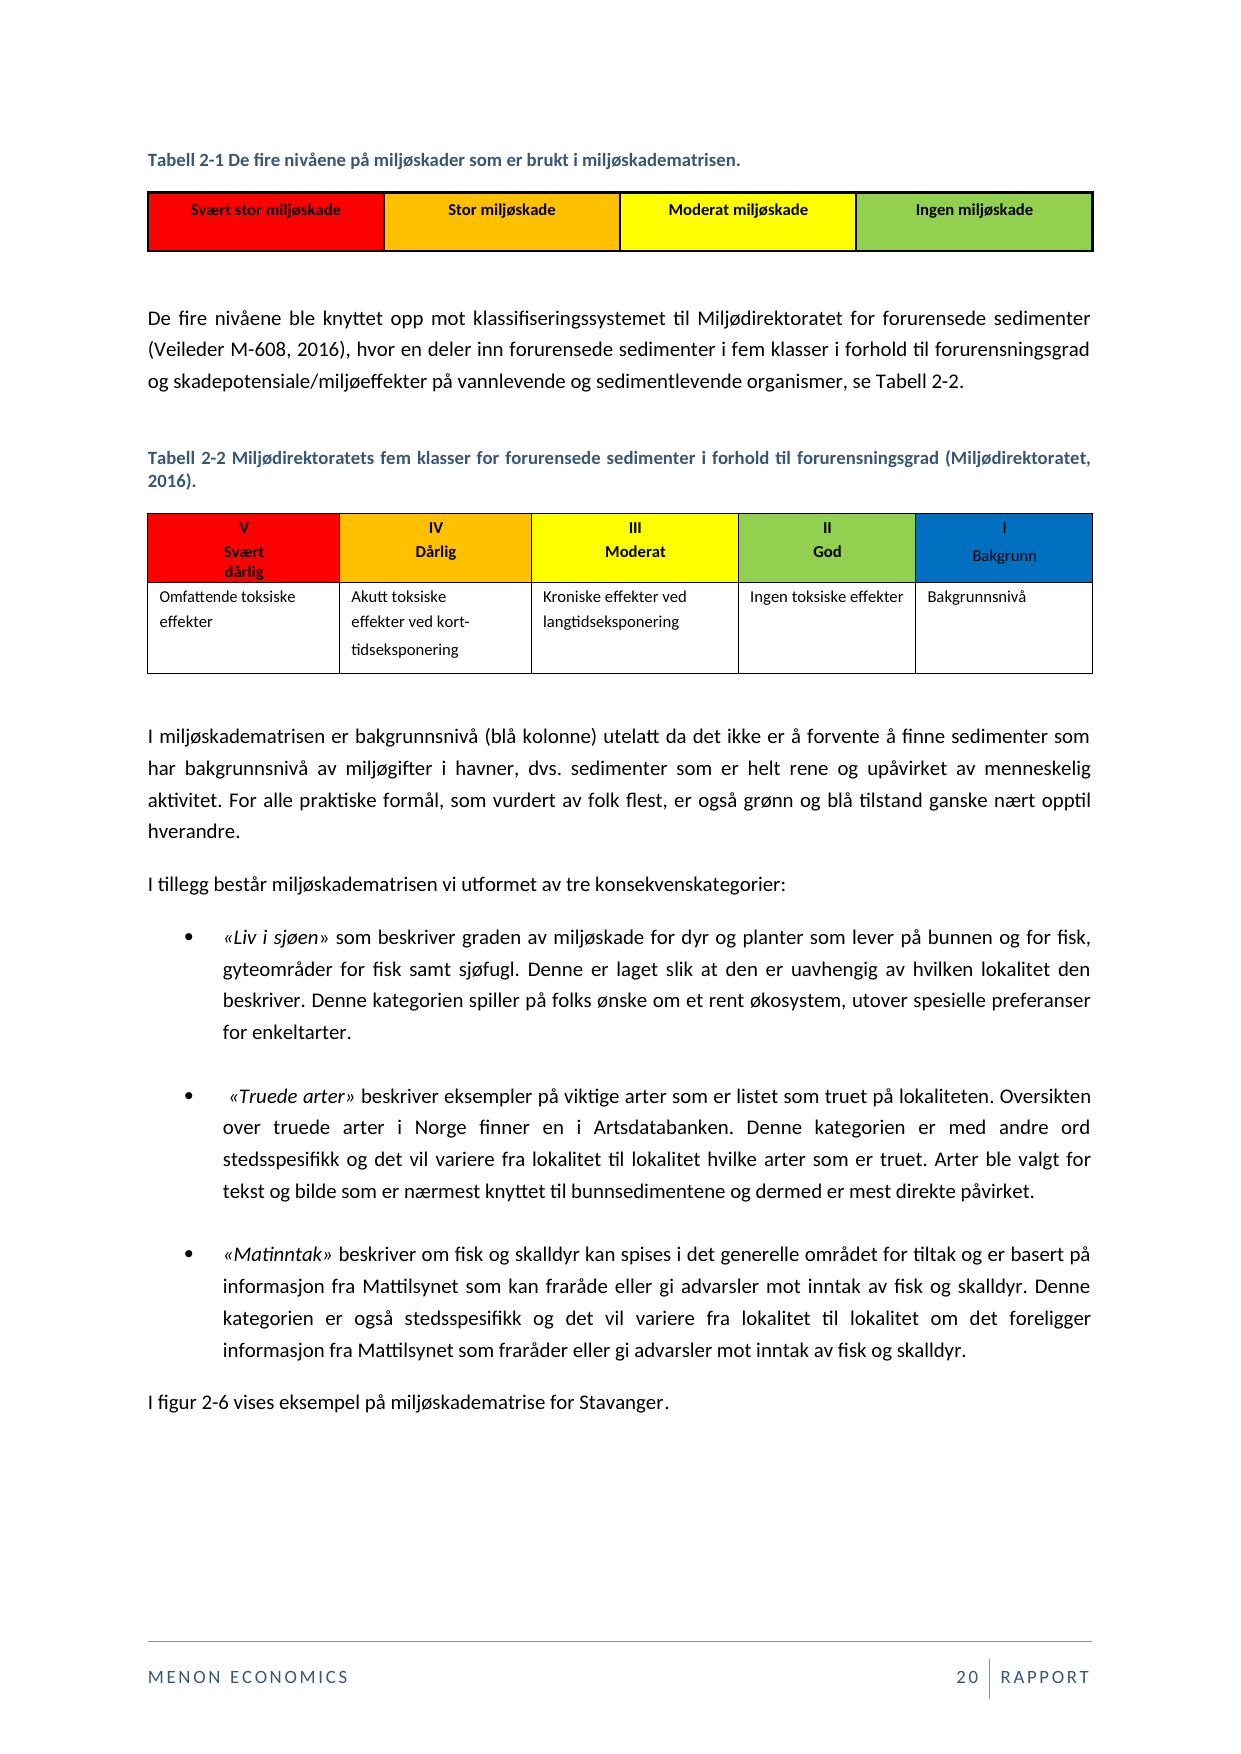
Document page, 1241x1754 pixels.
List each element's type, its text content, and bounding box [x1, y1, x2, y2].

table_cell Bakgrunnsnivå [916, 583, 1092, 673]
table_cell Akutt toksiske effekter ved kort- tidseksponering [340, 583, 531, 673]
table_cell Kroniske effekter ved langtidseksponering [532, 583, 738, 673]
list «Truede arter» beskriver eksempler på viktige arter som er listet som truet på lokaliteten. Oversikten over truede arter i Norge finner en i Artsdatabanken. Denne kategorien er med andre ord stedsspesifikk og det vil variere fra lokalitet til lokalitet hvilke arter som er truet. Arter ble valgt for tekst og bilde som er nærmest knyttet til bunnsedimentene og dermed er mest direkte påvirket. [185, 1083, 1092, 1203]
table_header Moderat miljøskade [621, 194, 855, 250]
text I miljøskadematrisen er bakgrunnsnivå (blå kolonne) utelatt da det ikke er å forvente å finne sedimenter som har bakgrunnsnivå av miljøgifter i havner, dvs. sedimenter som er helt rene og upåvirket av menneskelig aktivitet. For alle praktiske formål, som vurdert av folk flest, er også grønn og blå tilstand ganske nært opptil hverandre. [148, 723, 1092, 844]
table_header Stor miljøskade [385, 194, 619, 250]
text I tillegg består miljøskadematrisen vi utformet av tre konsekvenskategorier: [148, 871, 1092, 897]
table_header IV Dårlig [340, 514, 531, 582]
table_header III Moderat [532, 514, 738, 582]
table_cell Omfattende toksiske effekter [148, 583, 339, 673]
table_header I Bakgrunn [916, 514, 1092, 582]
text De fire nivåene ble knyttet opp mot klassifiseringssystemet til Miljødirektoratet for forurensede sedimenter (Veileder M-608, 2016), hvor en deler inn forurensede sedimenter i fem klasser i forhold til forurensningsgrad og skadepotensiale/miljøeffekter på vannlevende og sedimentlevende organismer, se Tabell 2-2. [148, 305, 1092, 394]
table_header V Svært dårlig [148, 514, 339, 582]
table_header II God [739, 514, 915, 582]
table_header Svært stor miljøskade [149, 194, 383, 250]
list «Liv i sjøen» som beskriver graden av miljøskade for dyr og planter som lever på bunnen og for fisk, gyteområder for fisk samt sjøfugl. Denne er laget slik at den er uavhengig av hvilken lokalitet den beskriver. Denne kategorien spiller på folks ønske om et rent økosystem, utover spesielle preferanser for enkeltarter. [185, 924, 1092, 1045]
list «Matinntak» beskriver om fisk og skalldyr kan spises i det generelle området for tiltak og er basert på informasjon fra Mattilsynet som kan fraråde eller gi advarsler mot inntak av fisk og skalldyr. Denne kategorien er også stedsspesifikk og det vil variere fra lokalitet til lokalitet om det foreligger informasjon fra Mattilsynet som fraråder eller gi advarsler mot inntak av fisk og skalldyr. [185, 1242, 1092, 1362]
text I figur 2-6 vises eksempel på miljøskadematrise for Stavanger. [148, 1389, 1092, 1415]
table_cell Ingen toksiske effekter [739, 583, 915, 673]
table_header Ingen miljøskade [857, 194, 1091, 250]
